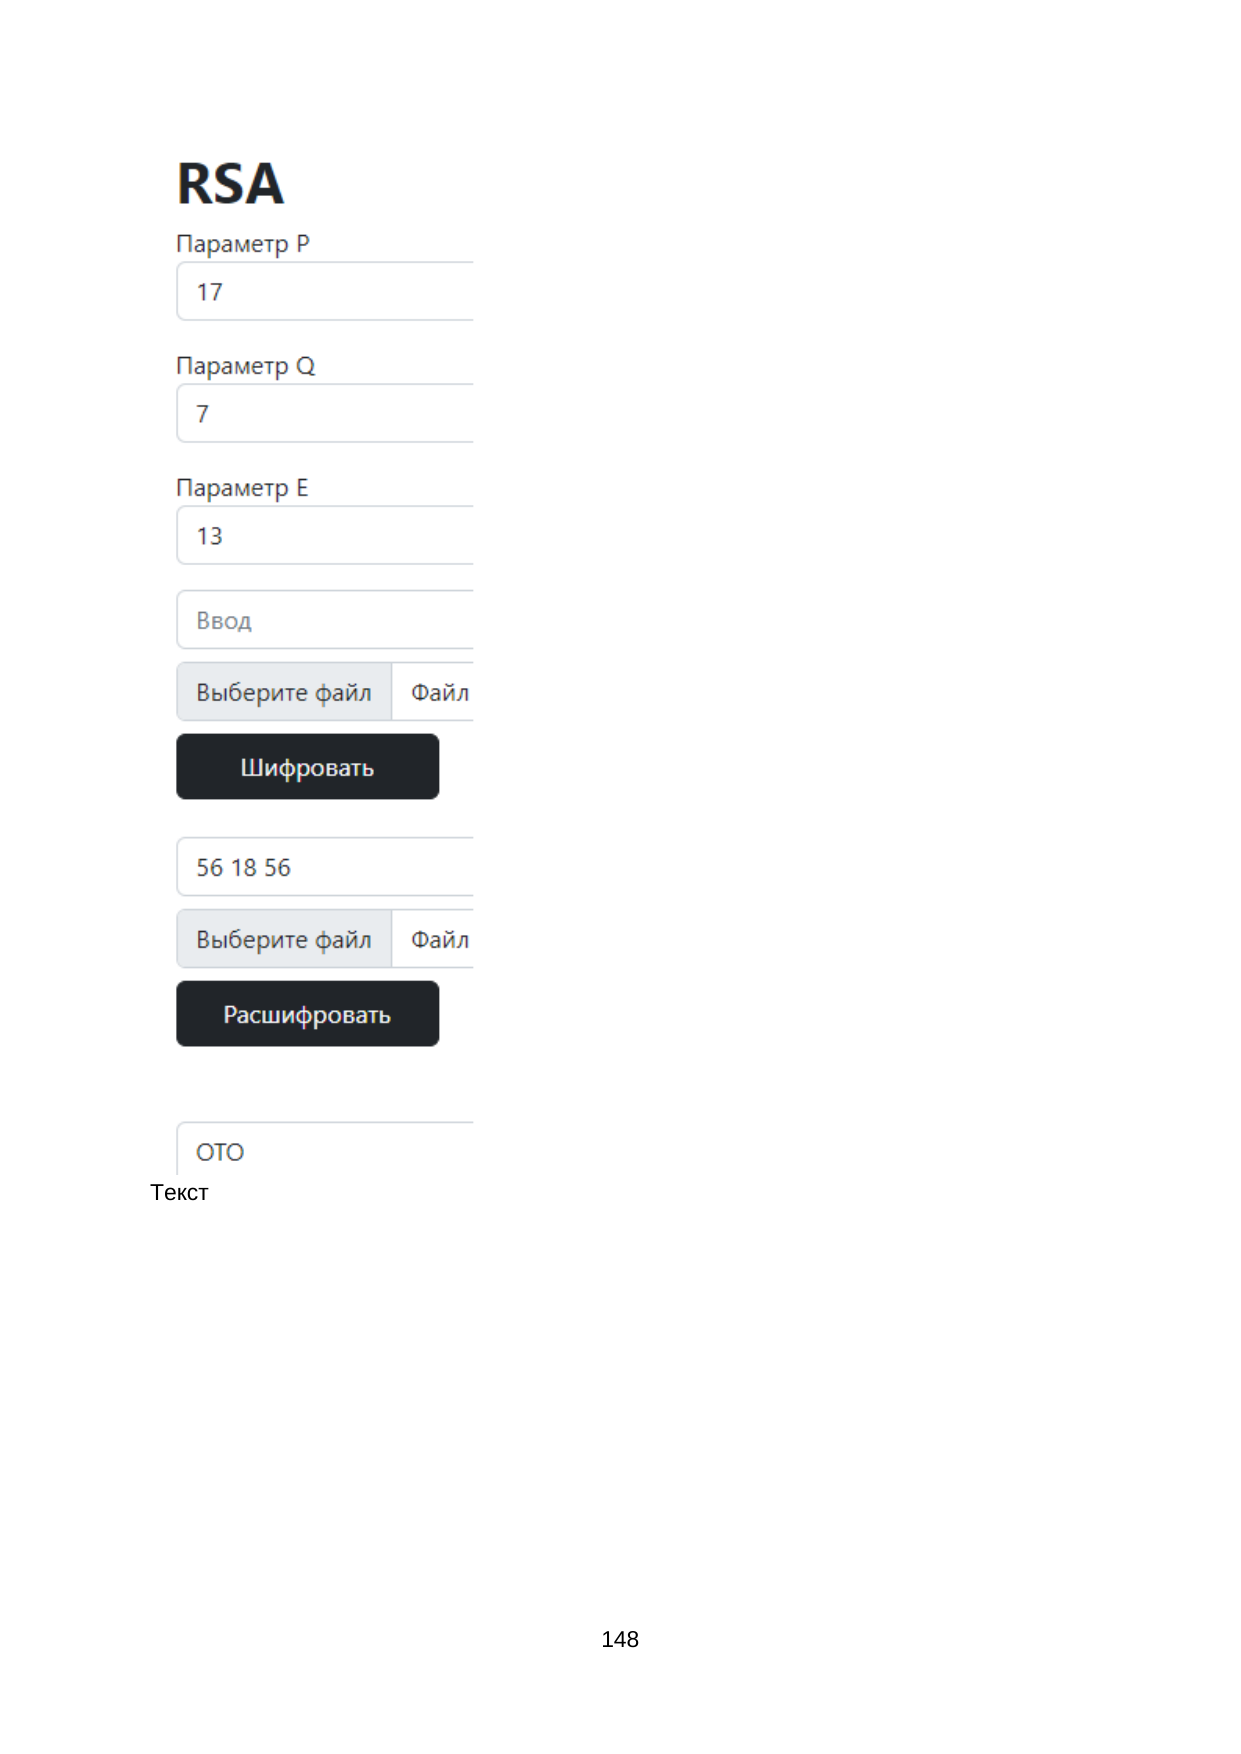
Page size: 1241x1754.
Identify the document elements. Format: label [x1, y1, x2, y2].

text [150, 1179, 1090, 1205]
picture [150, 150, 474, 1175]
